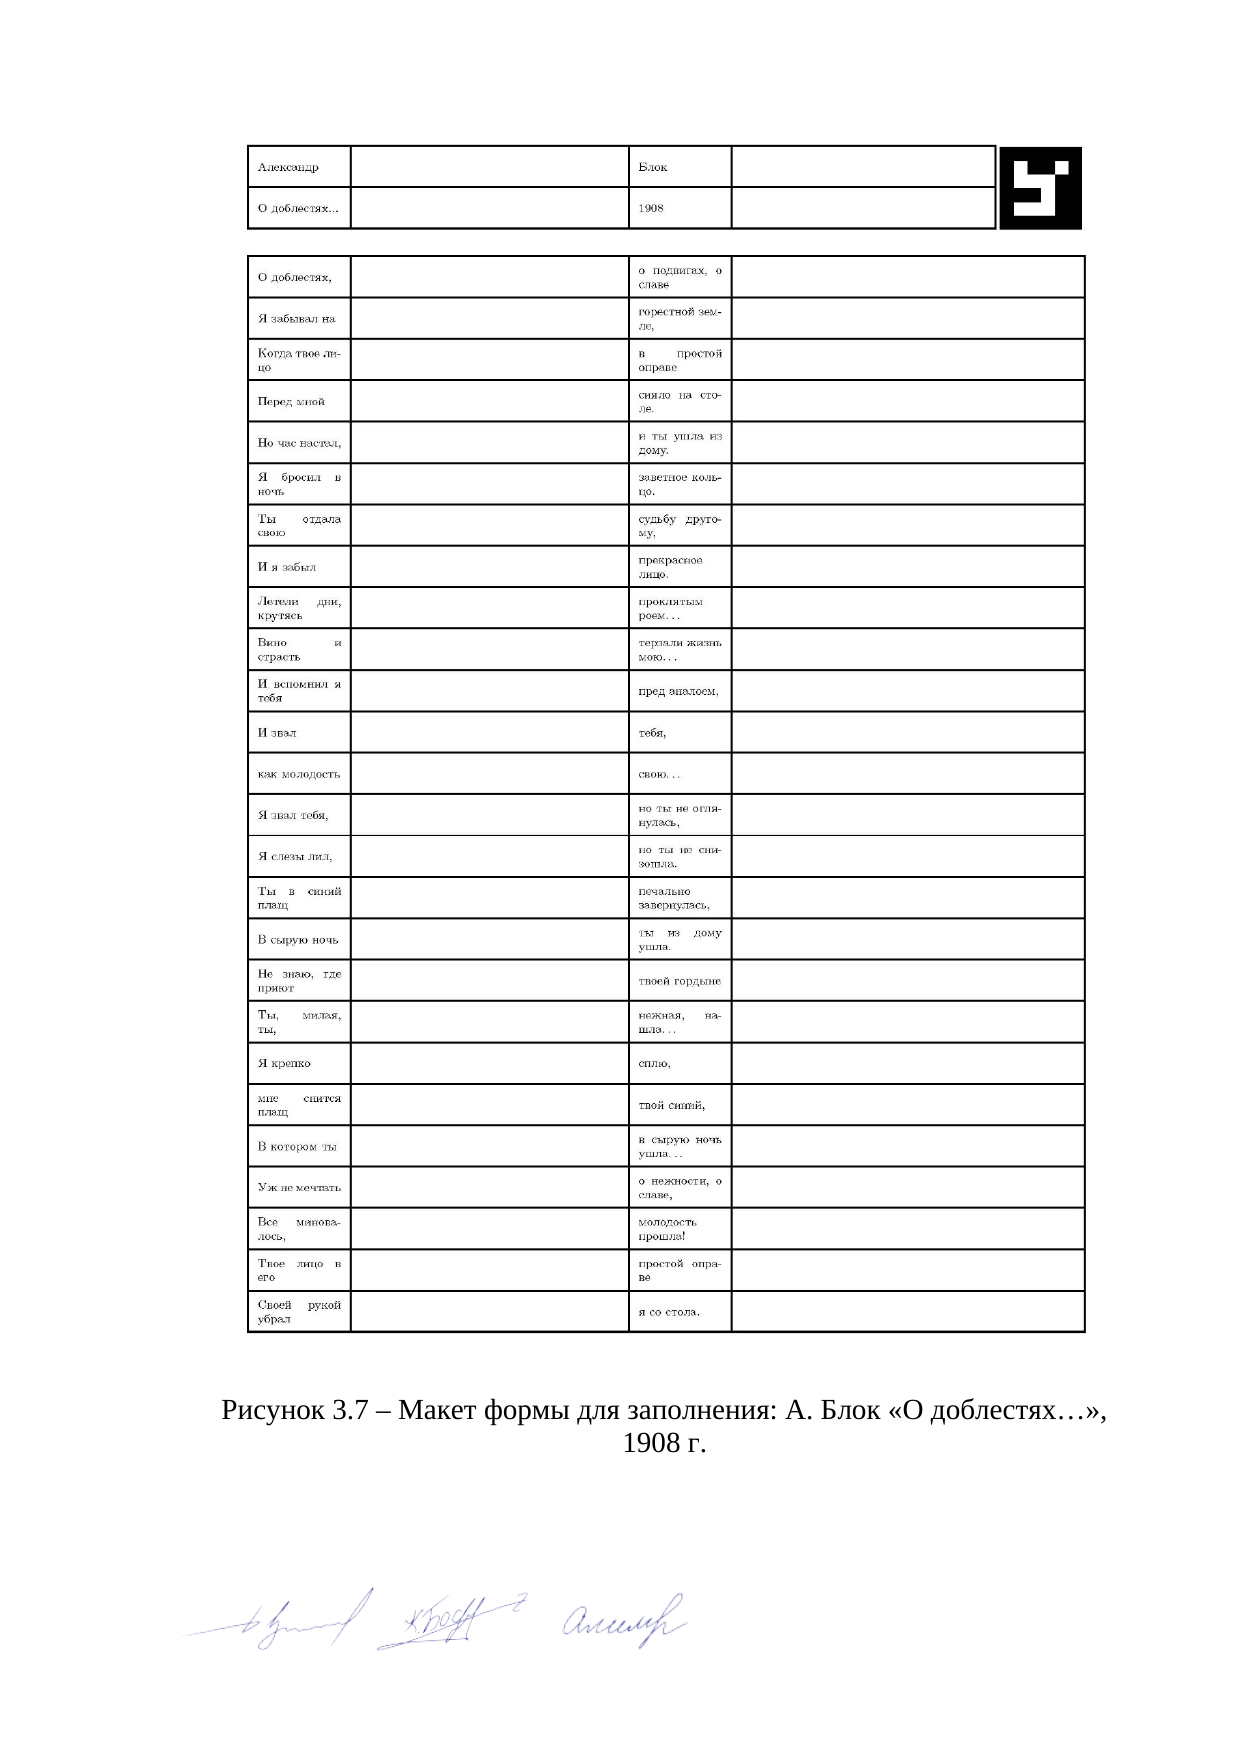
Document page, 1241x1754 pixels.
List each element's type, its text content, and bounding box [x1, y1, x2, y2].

picture [226, 118, 1103, 1359]
text Рисунок 3.7 – Макет формы для заполнения: А. Блок «О доблестях…», 1908 г. [177, 1392, 1152, 1459]
